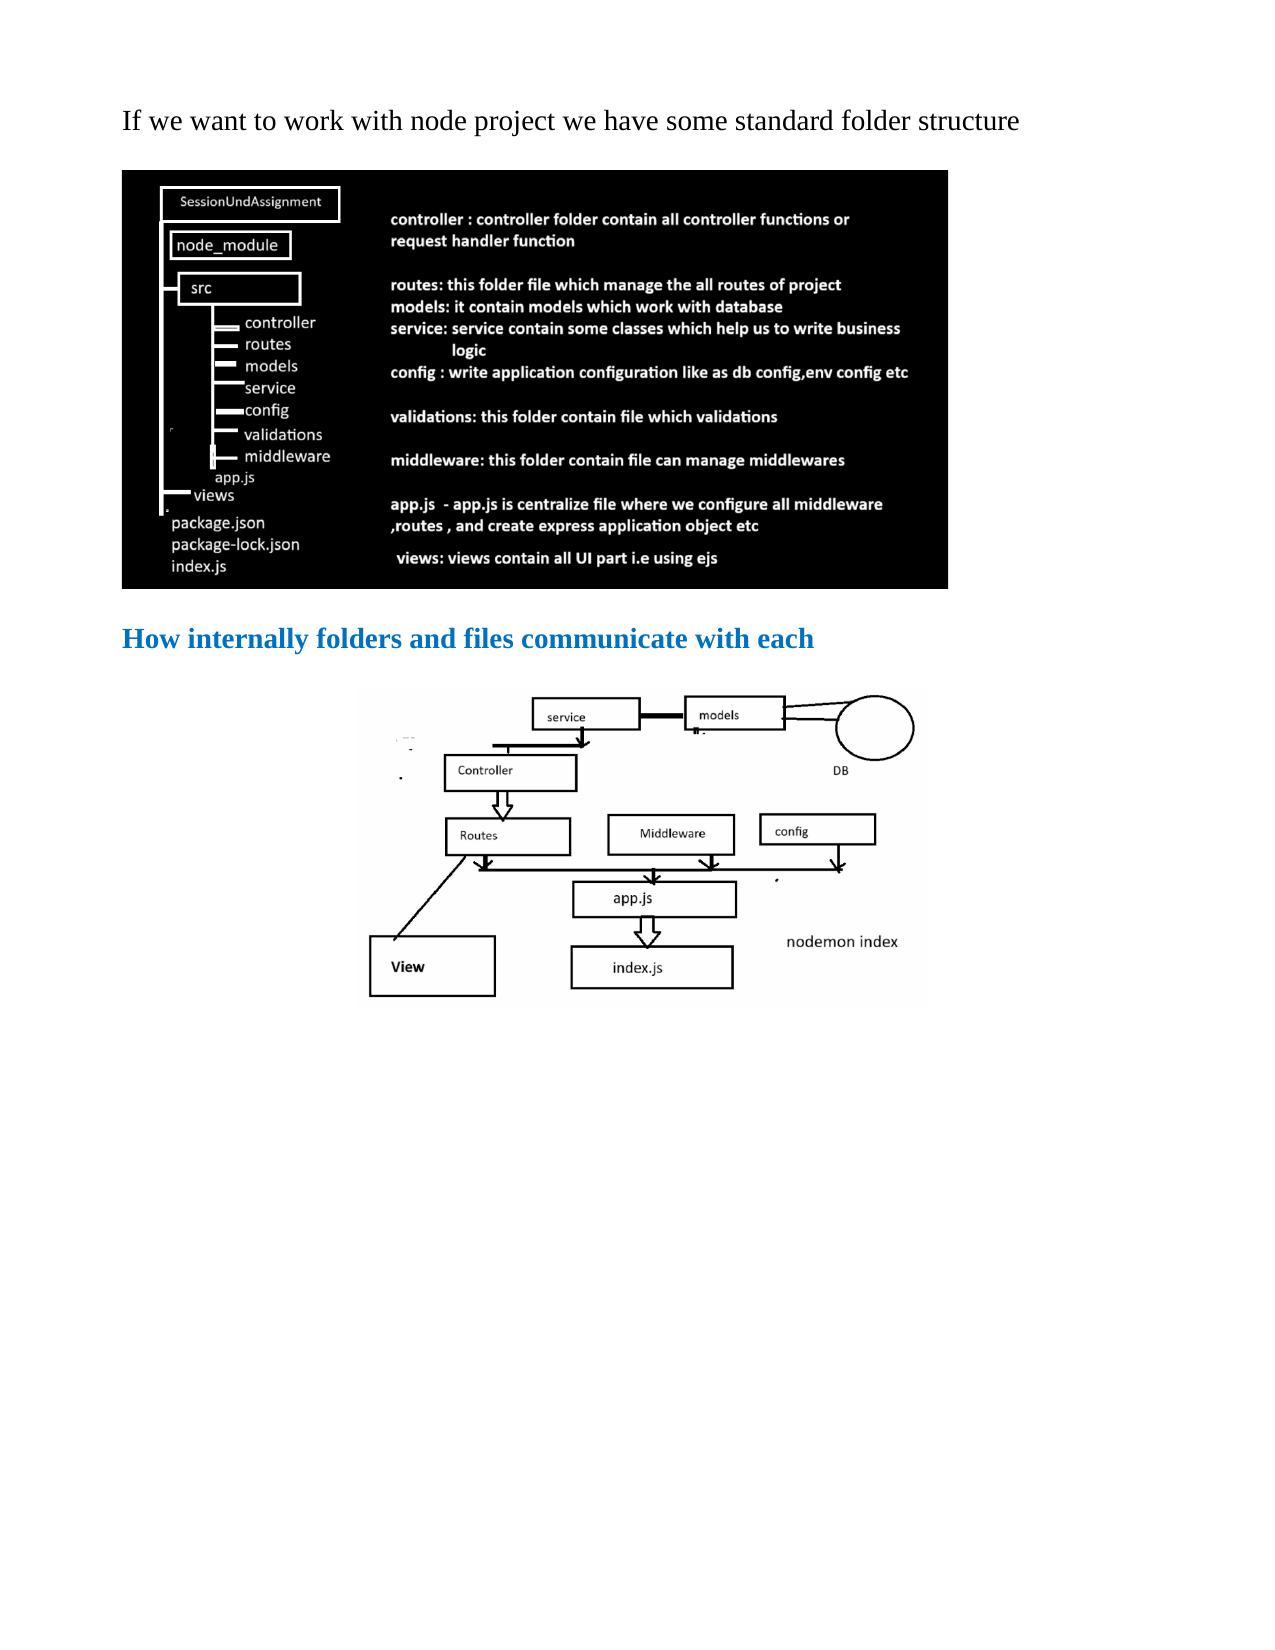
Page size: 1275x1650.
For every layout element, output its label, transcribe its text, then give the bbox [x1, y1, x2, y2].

picture [357, 687, 928, 1007]
text If we want to work with node project we have some standard folder structure [122, 103, 1162, 137]
picture [121, 170, 949, 589]
text How internally folders and files communicate with each [122, 621, 1162, 654]
